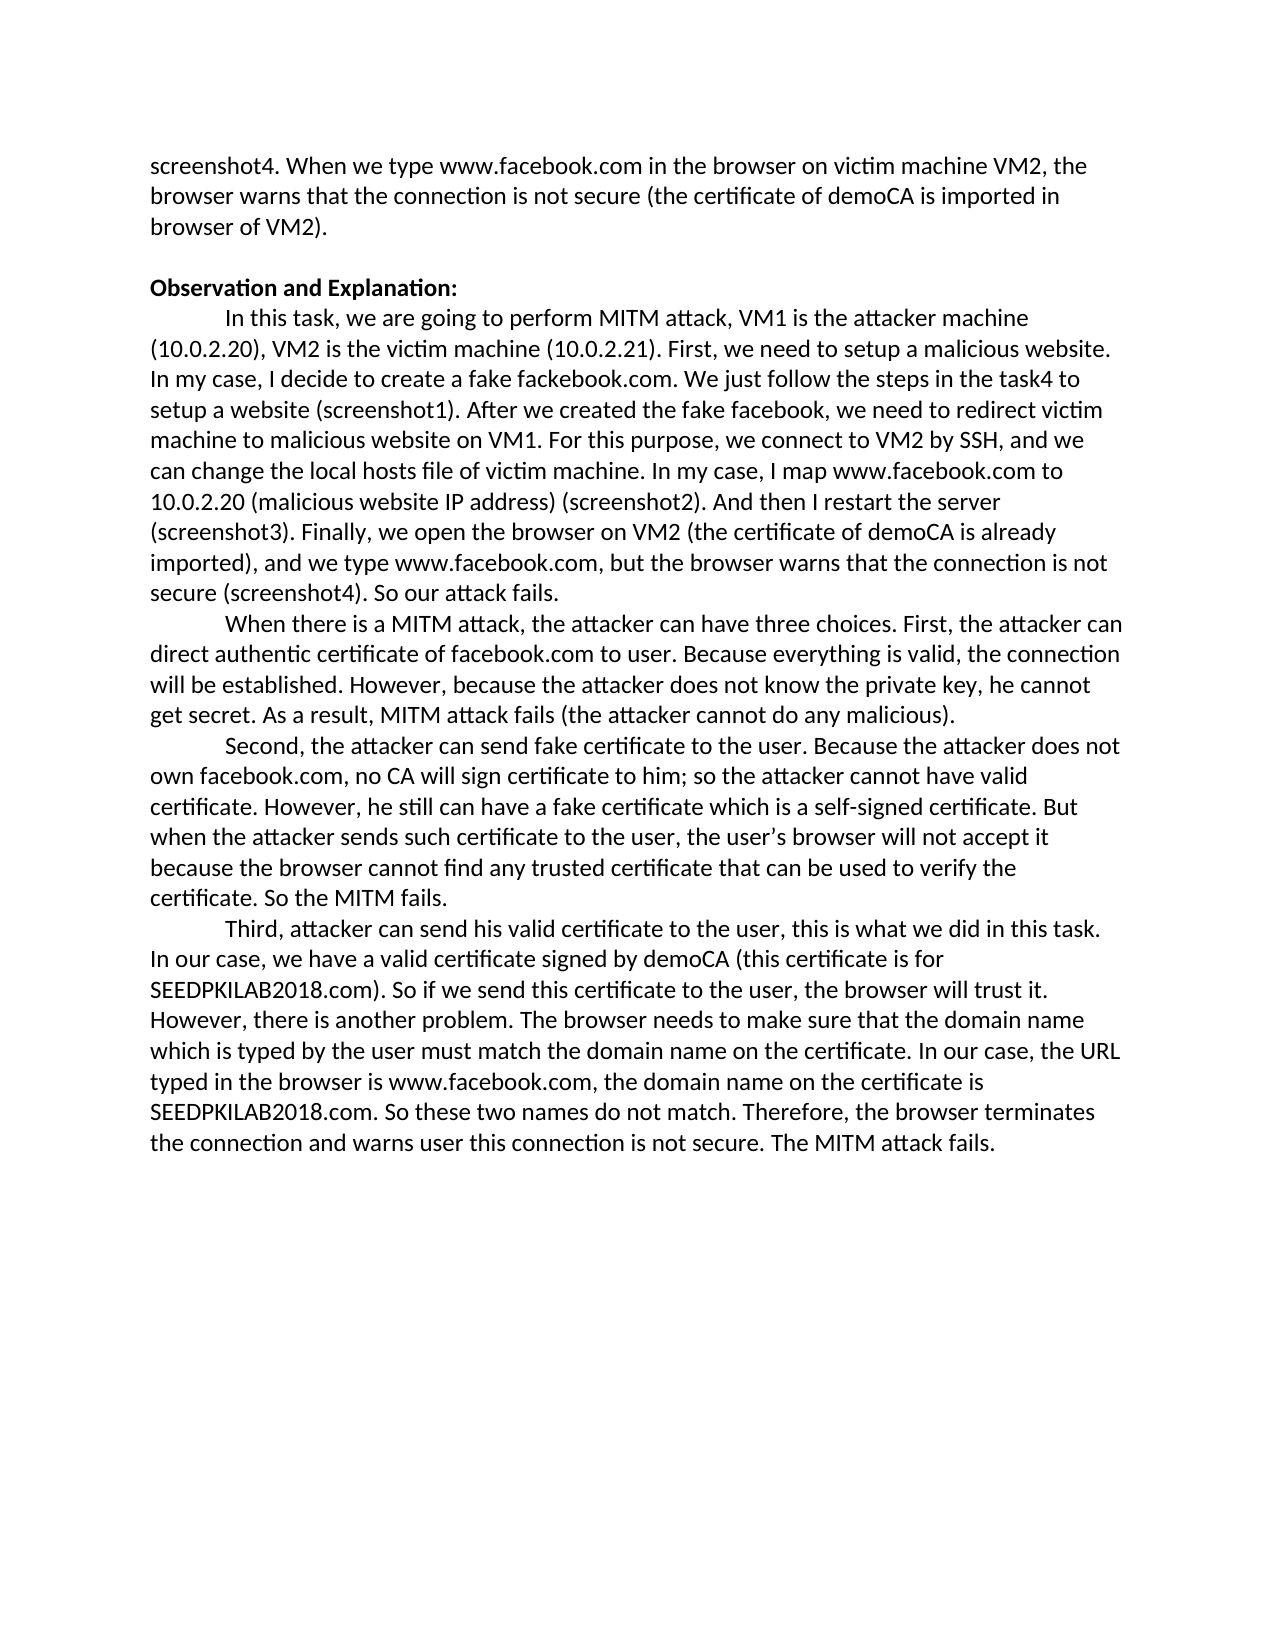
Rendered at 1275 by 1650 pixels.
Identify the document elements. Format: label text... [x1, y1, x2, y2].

text When there is a MITM attack, the attacker can have three choices. First, the attacker can direct authentic certificate of facebook.com to user. Because everything is valid, the connection will be established. However, because the attacker does not know the private key, he cannot get secret. As a result, MITM attack fails (the attacker cannot do any malicious). [150, 608, 1125, 730]
text Second, the attacker can send fake certificate to the user. Because the attacker does not own facebook.com, no CA will sign certificate to him; so the attacker cannot have valid certificate. However, he still can have a fake certificate which is a self-signed certificate. But when the attacker sends such certificate to the user, the user’s browser will not accept it because the browser cannot find any trusted certificate that can be used to verify the certificate. So the MITM fails. [150, 730, 1125, 913]
text In this task, we are going to perform MITM attack, VM1 is the attacker machine (10.0.2.20), VM2 is the victim machine (10.0.2.21). First, we need to setup a malicious website. In my case, I decide to create a fake fackebook.com. We just follow the steps in the task4 to setup a website (screenshot1). After we created the fake facebook, we need to redirect victim machine to malicious website on VM1. For this purpose, we connect to VM2 by SSH, and we can change the local hosts file of victim machine. In my case, I map www.facebook.com to 10.0.2.20 (malicious website IP address) (screenshot2). And then I restart the server (screenshot3). Finally, we open the browser on VM2 (the certificate of demoCA is already imported), and we type www.facebook.com, but the browser warns that the connection is not secure (screenshot4). So our attack fails. [150, 303, 1125, 608]
text screenshot4. When we type www.facebook.com in the browser on victim machine VM2, the browser warns that the connection is not secure (the certificate of demoCA is imported in browser of VM2). [150, 150, 1125, 242]
text Observation and Explanation: [150, 272, 1125, 303]
text Third, attacker can send his valid certificate to the user, this is what we did in this task. In our case, we have a valid certificate signed by demoCA (this certificate is for SEEDPKILAB2018.com). So if we send this certificate to the user, the browser will trust it. However, there is another problem. The browser needs to make sure that the domain name which is typed by the user must match the domain name on the certificate. In our case, the URL typed in the browser is www.facebook.com, the domain name on the certificate is SEEDPKILAB2018.com. So these two names do not match. Therefore, the browser terminates the connection and warns user this connection is not secure. The MITM attack fails. [150, 913, 1125, 1157]
